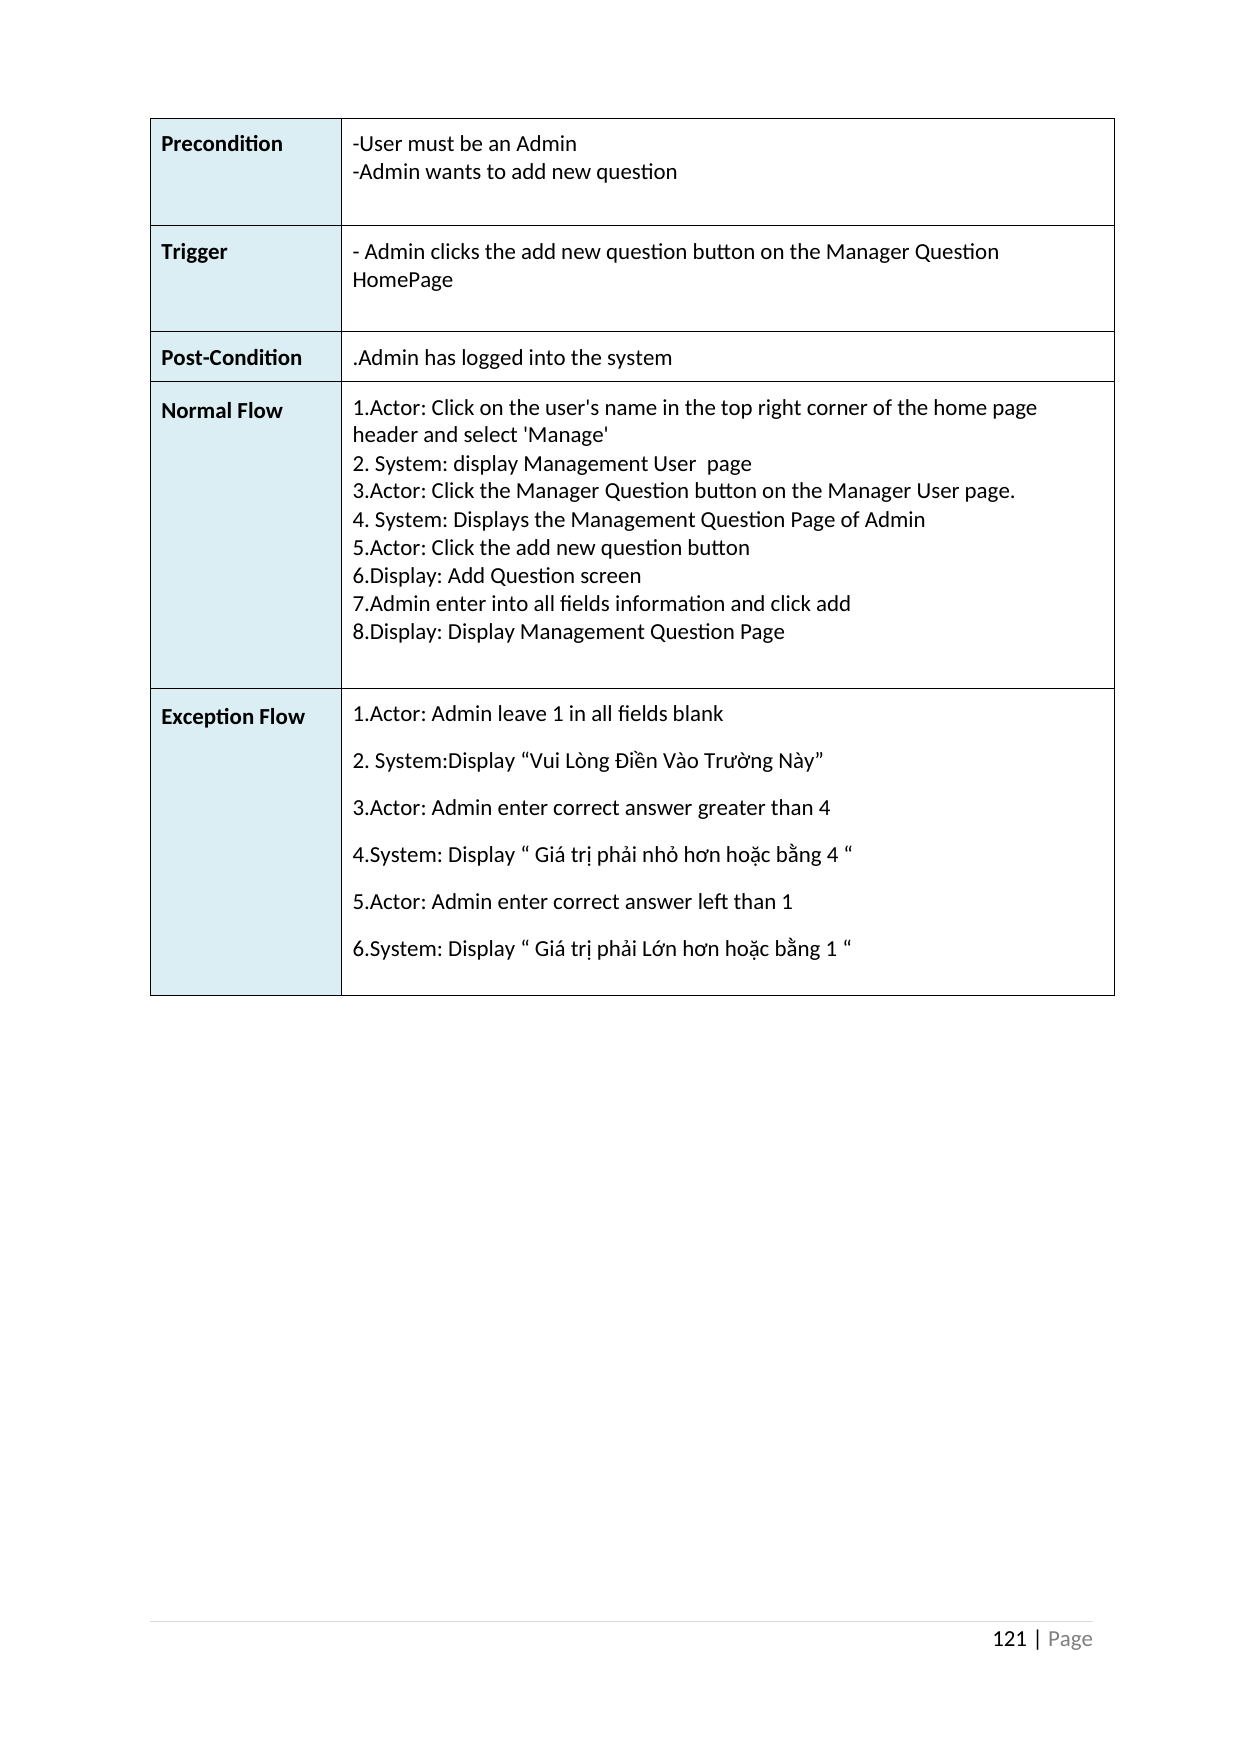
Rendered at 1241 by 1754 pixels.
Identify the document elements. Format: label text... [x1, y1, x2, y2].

table_cell Trigger [151, 226, 341, 331]
table_cell - Admin clicks the add new question button on the Manager Question HomePage [342, 226, 1114, 331]
table_cell 1.Actor: Click on the user's name in the top right corner of the home page header and select 'Manage' 2. System: display Management User page 3.Actor: Click the Manager Question button on the Manager User page. 4. System: Displays the Management Question Page of Admin 5.Actor: Click the add new question button 6.Display: Add Question screen 7.Admin enter into all fields information and click add 8.Display: Display Management Question Page [342, 382, 1114, 688]
table_cell Precondition [151, 119, 341, 225]
table_cell Post-Condition [151, 332, 341, 381]
table_cell Exception Flow [151, 689, 341, 995]
table_cell .Admin has logged into the system [342, 332, 1114, 381]
table_cell -User must be an Admin -Admin wants to add new question [342, 119, 1114, 225]
table_cell 1.Actor: Admin leave 1 in all fields blank 2. System:Display “Vui Lòng Điền Vào Trường Này” 3.Actor: Admin enter correct answer greater than 4 4.System: Display “ Giá trị phải nhỏ hơn hoặc bằng 4 “ 5.Actor: Admin enter correct answer left than 1 6.System: Display “ Giá trị phải Lớn hơn hoặc bằng 1 “ [342, 689, 1114, 995]
table_cell Normal Flow [151, 382, 341, 688]
